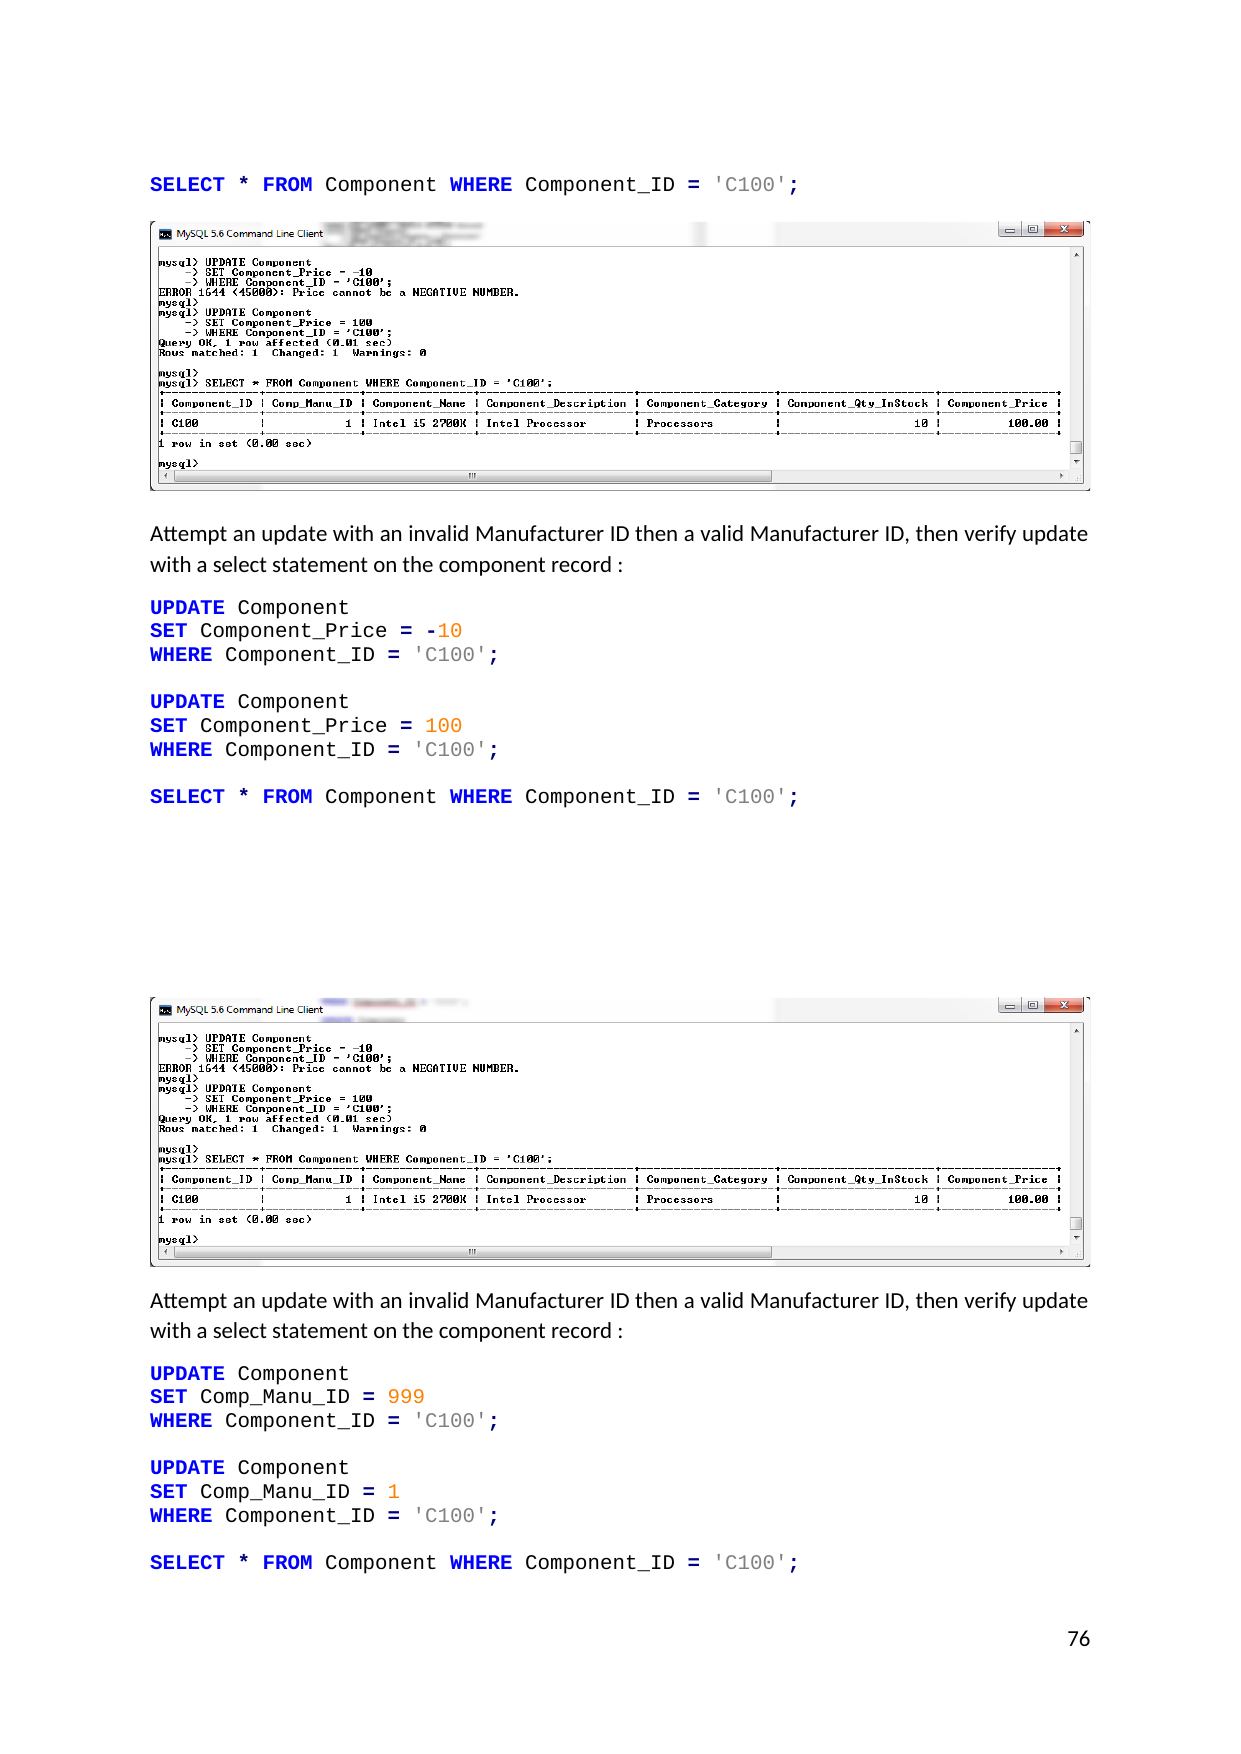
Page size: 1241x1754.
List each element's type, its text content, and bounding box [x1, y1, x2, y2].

text UPDATE Component [150, 1457, 1090, 1481]
text SET Comp_Manu_ID = 999 [150, 1386, 1090, 1410]
picture [150, 997, 1091, 1267]
text WHERE Component_ID = 'C100'; [150, 1505, 1090, 1528]
text Attempt an update with an invalid Manufacturer ID then a valid Manufacturer ID, then verify update with a select statement on the component record : [150, 1286, 1090, 1344]
text SELECT * FROM Component WHERE Component_ID = 'C100'; [150, 1552, 1090, 1576]
text SET Comp_Manu_ID = 1 [150, 1481, 1090, 1505]
text WHERE Component_ID = 'C100'; [150, 738, 1090, 762]
text Attempt an update with an invalid Manufacturer ID then a valid Manufacturer ID, then verify update with a select statement on the component record : [150, 519, 1090, 578]
text WHERE Component_ID = 'C100'; [150, 644, 1090, 668]
text SET Component_Price = 100 [150, 715, 1090, 738]
text UPDATE Component [150, 597, 1090, 620]
picture [150, 221, 1091, 491]
text UPDATE Component [150, 691, 1090, 715]
text SET Component_Price = -10 [150, 620, 1090, 644]
text WHERE Component_ID = 'C100'; [150, 1410, 1090, 1434]
text SELECT * FROM Component WHERE Component_ID = 'C100'; [150, 786, 1090, 809]
text SELECT * FROM Component WHERE Component_ID = 'C100'; [150, 174, 1090, 197]
text UPDATE Component [150, 1363, 1090, 1386]
